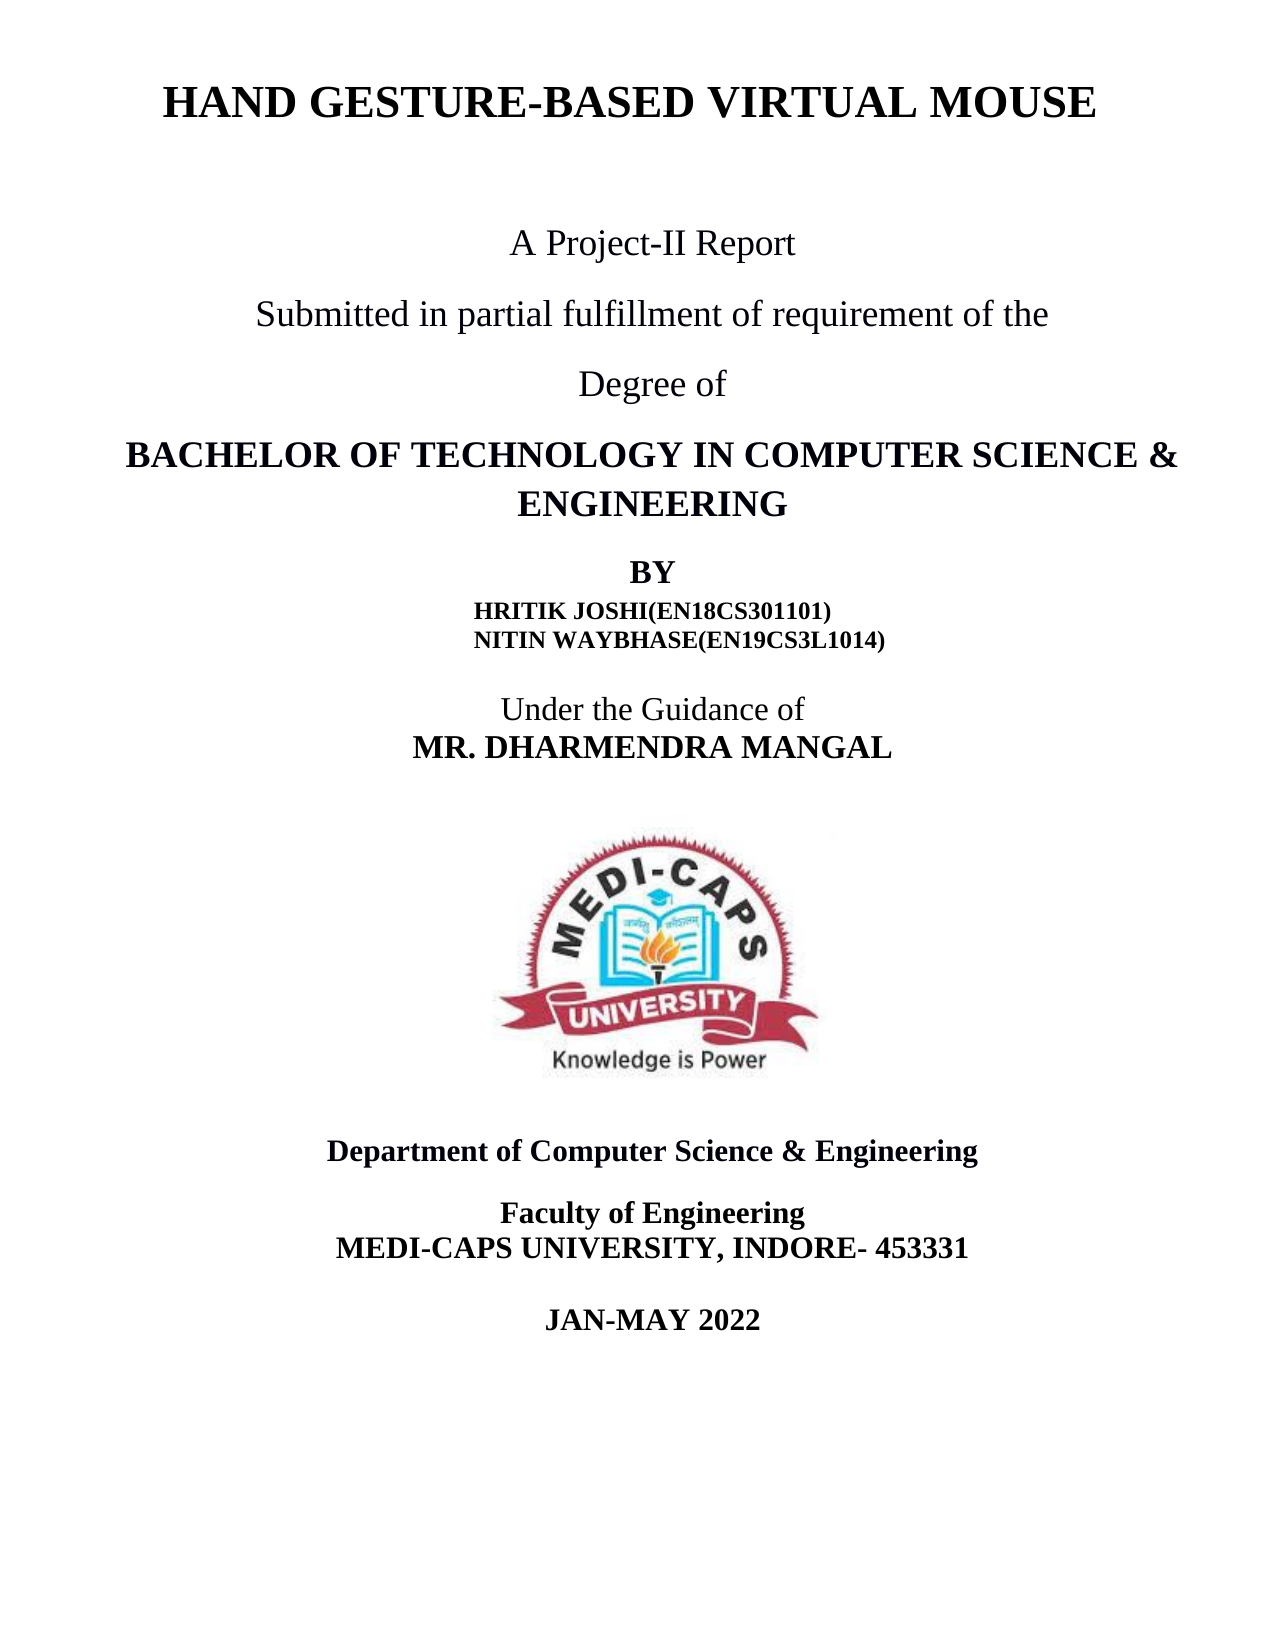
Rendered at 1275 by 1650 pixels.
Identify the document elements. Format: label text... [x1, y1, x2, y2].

text Department of Computer Science & Engineering [105, 1132, 1200, 1168]
text NITIN WAYBHASE(EN19CS3L1014) [105, 625, 1200, 653]
picture [468, 790, 837, 1108]
text HAND GESTURE-BASED VIRTUAL MOUSE [105, 75, 1200, 128]
text Degree of [105, 362, 1200, 405]
text BACHELOR OF TECHNOLOGY IN COMPUTER SCIENCE & ENGINEERING [105, 432, 1200, 525]
text JAN-MAY 2022 [105, 1302, 1200, 1338]
text Submitted in partial fulfillment of requirement of the [105, 291, 1200, 334]
text HRITIK JOSHI(EN18CS301101) [105, 596, 1200, 625]
text A Project-II Report [105, 221, 1200, 264]
text Under the Guidance of [105, 689, 1200, 728]
text BY [105, 552, 1200, 590]
text MEDI-CAPS UNIVERSITY, INDORE- 453331 [105, 1230, 1200, 1266]
text MR. DHARMENDRA MANGAL [105, 728, 1200, 766]
text Faculty of Engineering [105, 1194, 1200, 1230]
